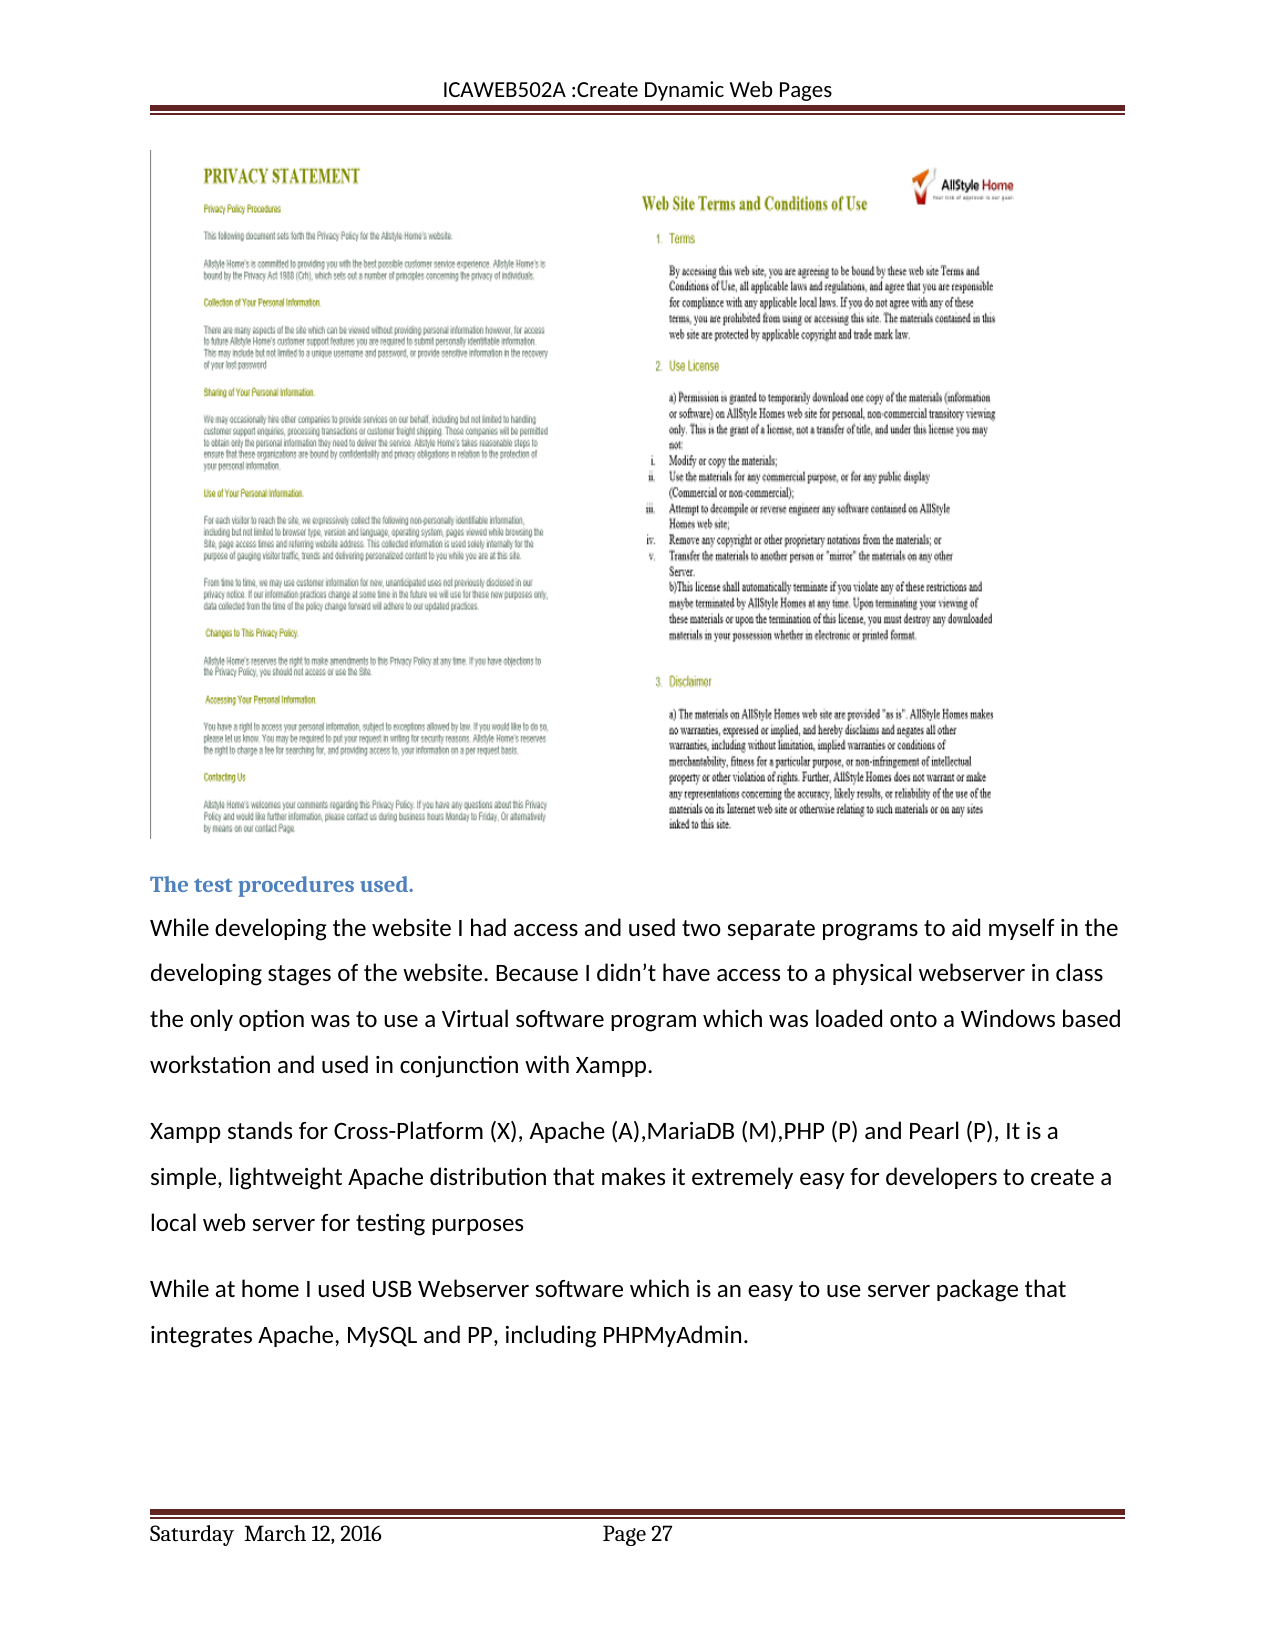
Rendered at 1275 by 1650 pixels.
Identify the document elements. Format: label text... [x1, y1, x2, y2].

text While at home I used USB Webserver software which is an easy to use server package that integrates Apache, MySQL and PP, including PHPMyAdmin. [150, 1273, 1125, 1350]
text Xampp stands for Cross-Platform (X), Apache (A),MariaDB (M),PHP (P) and Pearl (P), It is a simple, lightweight Apache distribution that makes it extremely easy for developers to create a local web server for testing purposes [150, 1116, 1125, 1237]
picture [616, 156, 1044, 839]
picture [150, 150, 602, 839]
subtitle The test procedures used. [150, 872, 1125, 899]
text While developing the website I had access and used two separate programs to aid myself in the developing stages of the website. Because I didn’t have access to a physical webserver in class the only option was to use a Virtual software program which was loaded onto a Windows based workstation and used in conjunction with Xampp. [150, 912, 1125, 1079]
